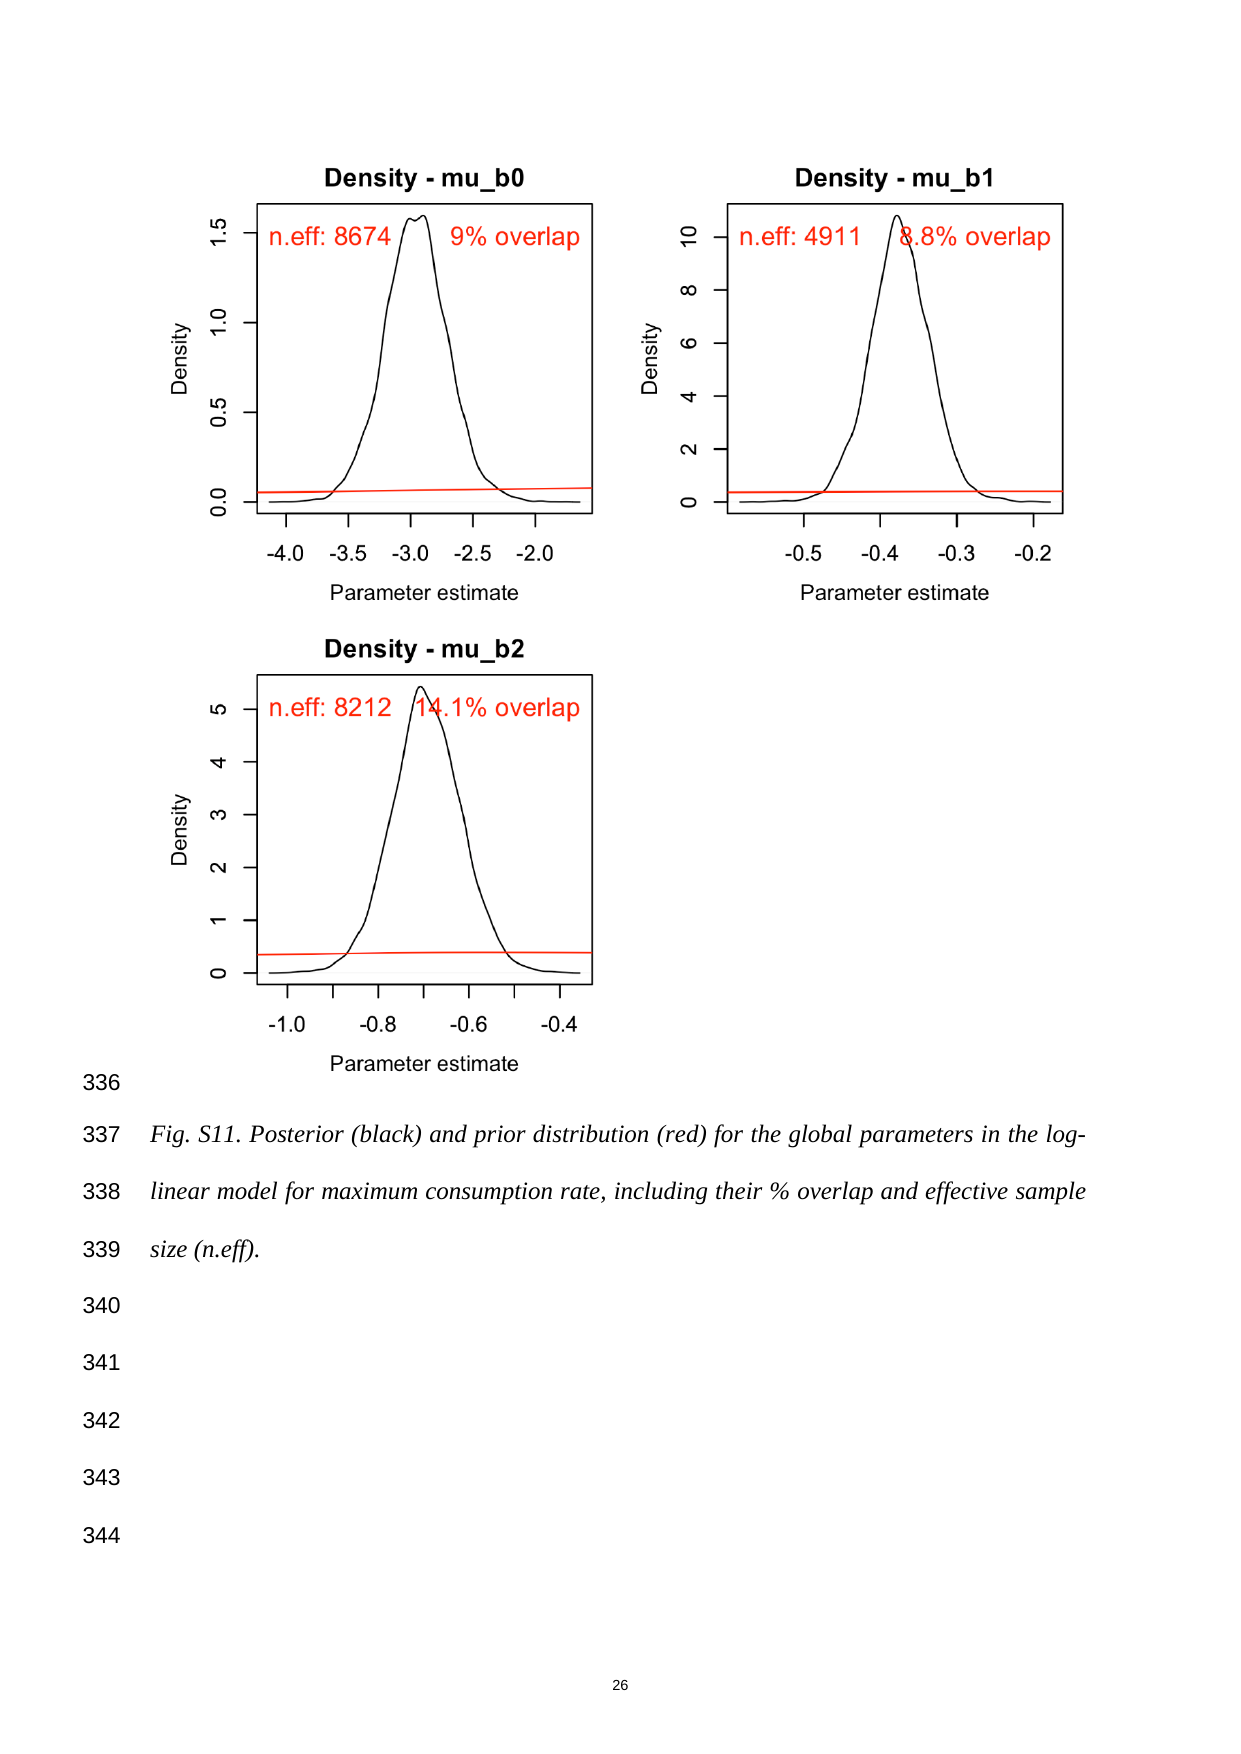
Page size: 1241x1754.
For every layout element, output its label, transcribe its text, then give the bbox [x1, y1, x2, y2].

text Fig. S11. Posterior (black) and prior distribution (red) for the global parameters in the log-linear model for maximum consumption rate, including their % overlap and effective sample size (n.eff). [150, 1119, 1090, 1263]
picture [150, 150, 1091, 1091]
